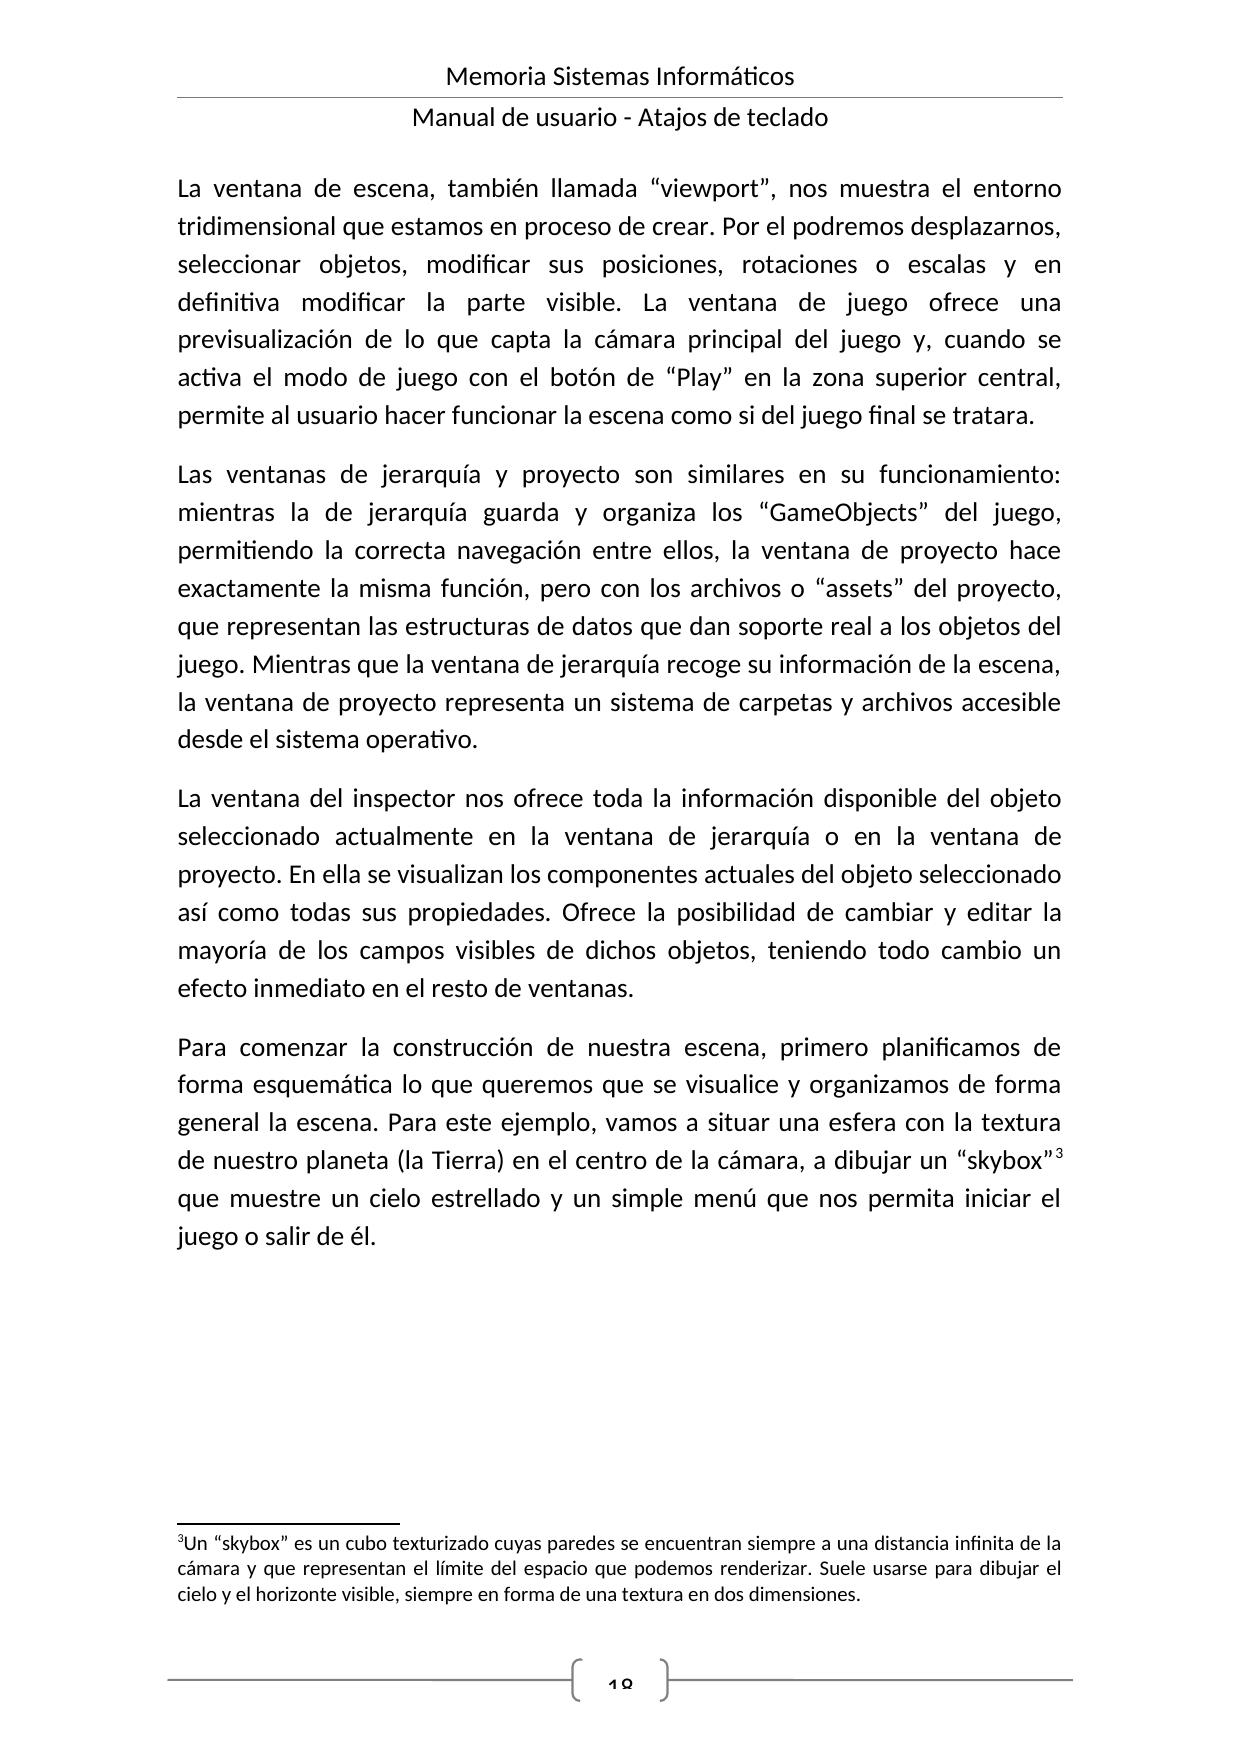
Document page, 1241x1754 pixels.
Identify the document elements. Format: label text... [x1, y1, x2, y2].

text Para comenzar la construcción de nuestra escena, primero planificamos de forma esquemática lo que queremos que se visualice y organizamos de forma general la escena. Para este ejemplo, vamos a situar una esfera con la textura de nuestro planeta (la Tierra) en el centro de la cámara, a dibujar un “skybox” que muestre un cielo estrellado y un simple menú que nos permita iniciar el juego o salir de él. [177, 1030, 1063, 1252]
text La ventana de escena, también llamada “viewport”, nos muestra el entorno tridimensional que estamos en proceso de crear. Por el podremos desplazarnos, seleccionar objetos, modificar sus posiciones, rotaciones o escalas y en definitiva modificar la parte visible. La ventana de juego ofrece una previsualización de lo que capta la cámara principal del juego y, cuando se activa el modo de juego con el botón de “Play” en la zona superior central, permite al usuario hacer funcionar la escena como si del juego final se tratara. [177, 171, 1063, 432]
text La ventana del inspector nos ofrece toda la información disponible del objeto seleccionado actualmente en la ventana de jerarquía o en la ventana de proyecto. En ella se visualizan los componentes actuales del objeto seleccionado así como todas sus propiedades. Ofrece la posibilidad de cambiar y editar la mayoría de los campos visibles de dichos objetos, teniendo todo cambio un efecto inmediato en el resto de ventanas. [177, 781, 1063, 1004]
text Las ventanas de jerarquía y proyecto son similares en su funcionamiento: mientras la de jerarquía guarda y organiza los “GameObjects” del juego, permitiendo la correcta navegación entre ellos, la ventana de proyecto hace exactamente la misma función, pero con los archivos o “assets” del proyecto, que representan las estructuras de datos que dan soporte real a los objetos del juego. Mientras que la ventana de jerarquía recoge su información de la escena, la ventana de proyecto representa un sistema de carpetas y archivos accesible desde el sistema operativo. [177, 457, 1063, 756]
